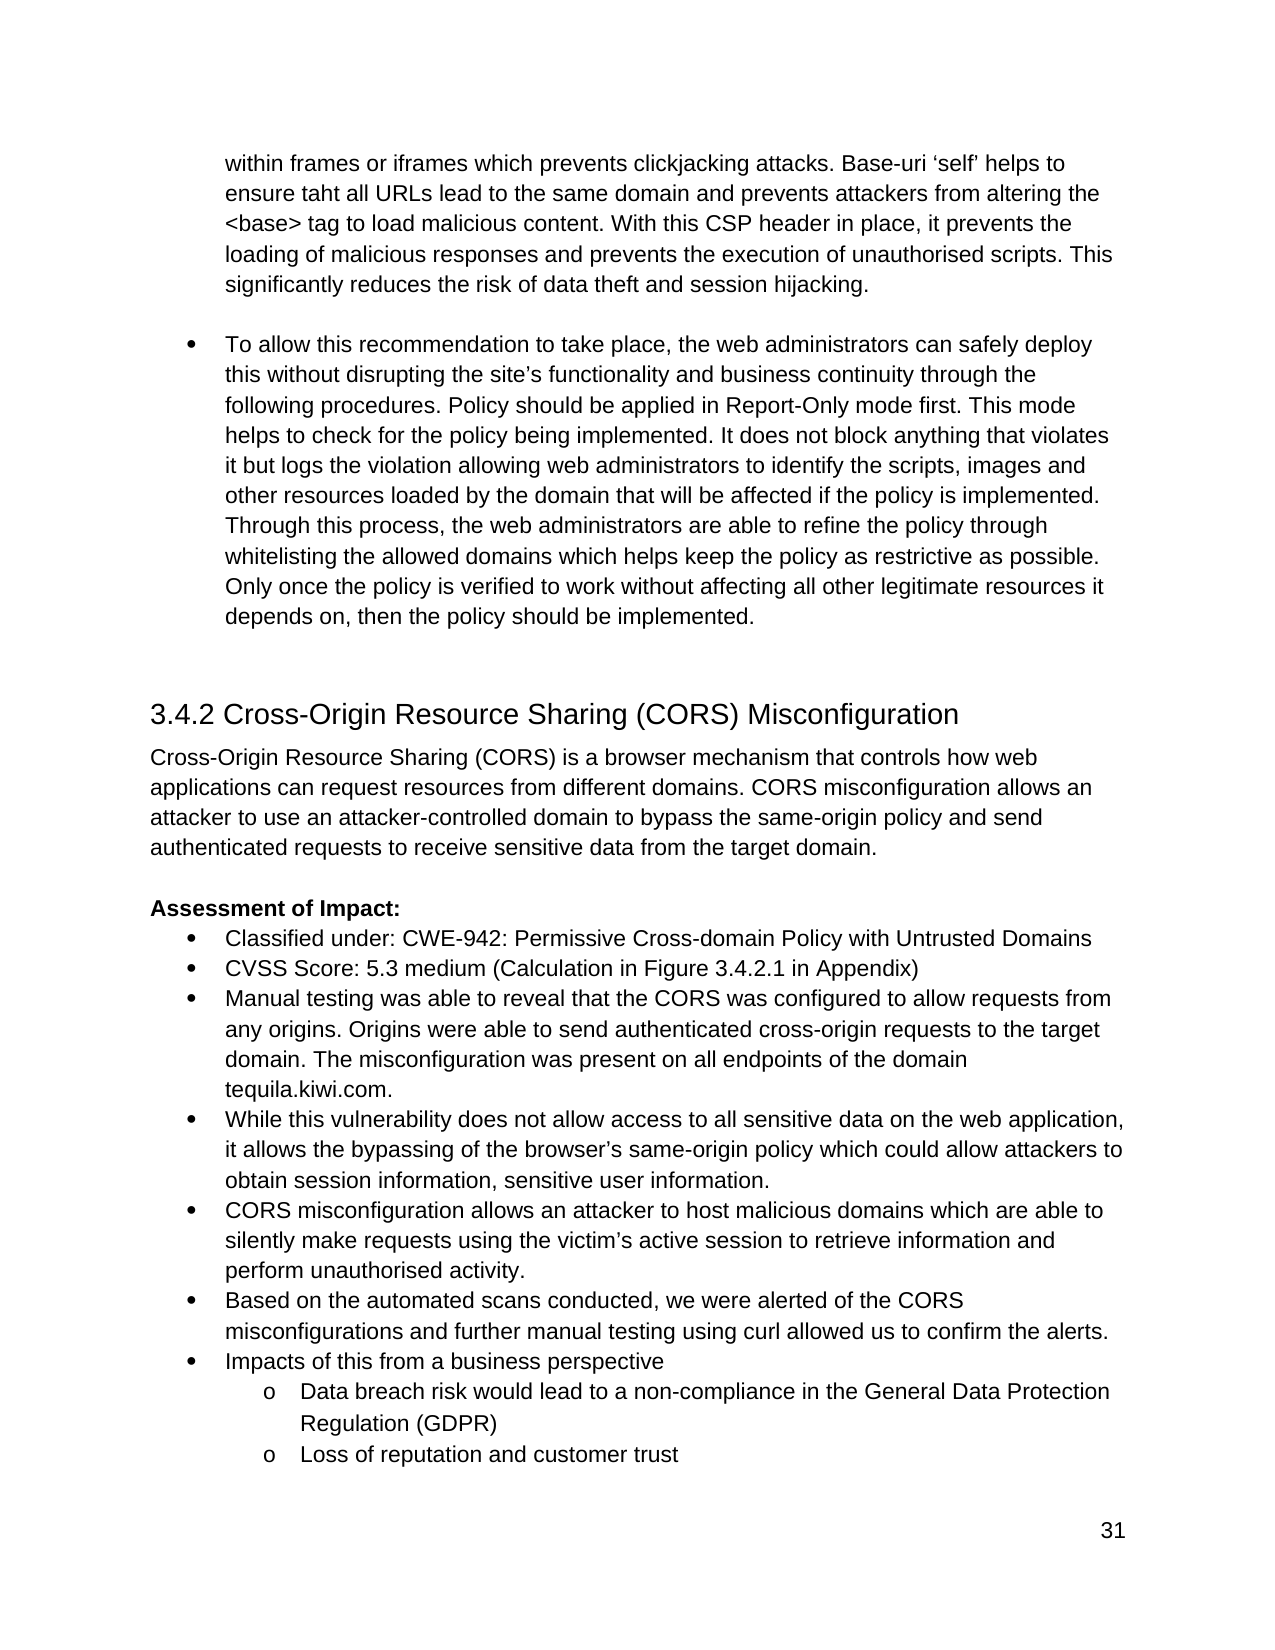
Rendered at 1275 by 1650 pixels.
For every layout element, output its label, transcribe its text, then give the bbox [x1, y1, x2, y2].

list To allow this recommendation to take place, the web administrators can safely deploy this without disrupting the site’s functionality and business continuity through the following procedures. Policy should be applied in Report-Only mode first. This mode helps to check for the policy being implemented. It does not block anything that violates it but logs the violation allowing web administrators to identify the scripts, images and other resources loaded by the domain that will be affected if the policy is implemented. Through this process, the web administrators are able to refine the policy through whitelisting the allowed domains which helps keep the policy as restrictive as possible. Only once the policy is verified to work without affecting all other legitimate resources it depends on, then the policy should be implemented. [187, 331, 1125, 629]
list Loss of reputation and customer trust [262, 1441, 1125, 1469]
list Impacts of this from a business perspective [187, 1348, 1125, 1374]
text Cross-Origin Resource Sharing (CORS) is a browser mechanism that controls how web applications can request resources from different domains. CORS misconfiguration allows an attacker to use an attacker-controlled domain to bypass the same-origin policy and send authenticated requests to receive sensitive data from the target domain. [150, 744, 1125, 861]
list While this vulnerability does not allow access to all sensitive data on the web application, it allows the bypassing of the browser’s same-origin policy which could allow attackers to obtain session information, sensitive user information. [187, 1106, 1125, 1193]
list CVSS Score: 5.3 medium (Calculation in Figure 3.4.2.1 in Appendix) [187, 955, 1125, 982]
text Assessment of Impact: [150, 895, 1125, 921]
subtitle 3.4.2 Cross-Origin Resource Sharing (CORS) Misconfiguration [150, 697, 1125, 730]
list CORS misconfiguration allows an attacker to host malicious domains which are able to silently make requests using the victim’s active session to retrieve information and perform unauthorised activity. [187, 1197, 1125, 1284]
list Data breach risk would lead to a non-compliance in the General Data Protection Regulation (GDPR) [262, 1378, 1125, 1437]
list Classified under: CWE-942: Permissive Cross-domain Policy with Untrusted Domains [187, 925, 1125, 951]
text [225, 150, 1125, 297]
list Based on the automated scans conducted, we were alerted of the CORS misconfigurations and further manual testing using curl allowed us to confirm the alerts. [187, 1287, 1125, 1344]
list Manual testing was able to reveal that the CORS was configured to allow requests from any origins. Origins were able to send authenticated cross-origin requests to the target domain. The misconfiguration was present on all endpoints of the domain tequila.kiwi.com. [187, 985, 1125, 1102]
